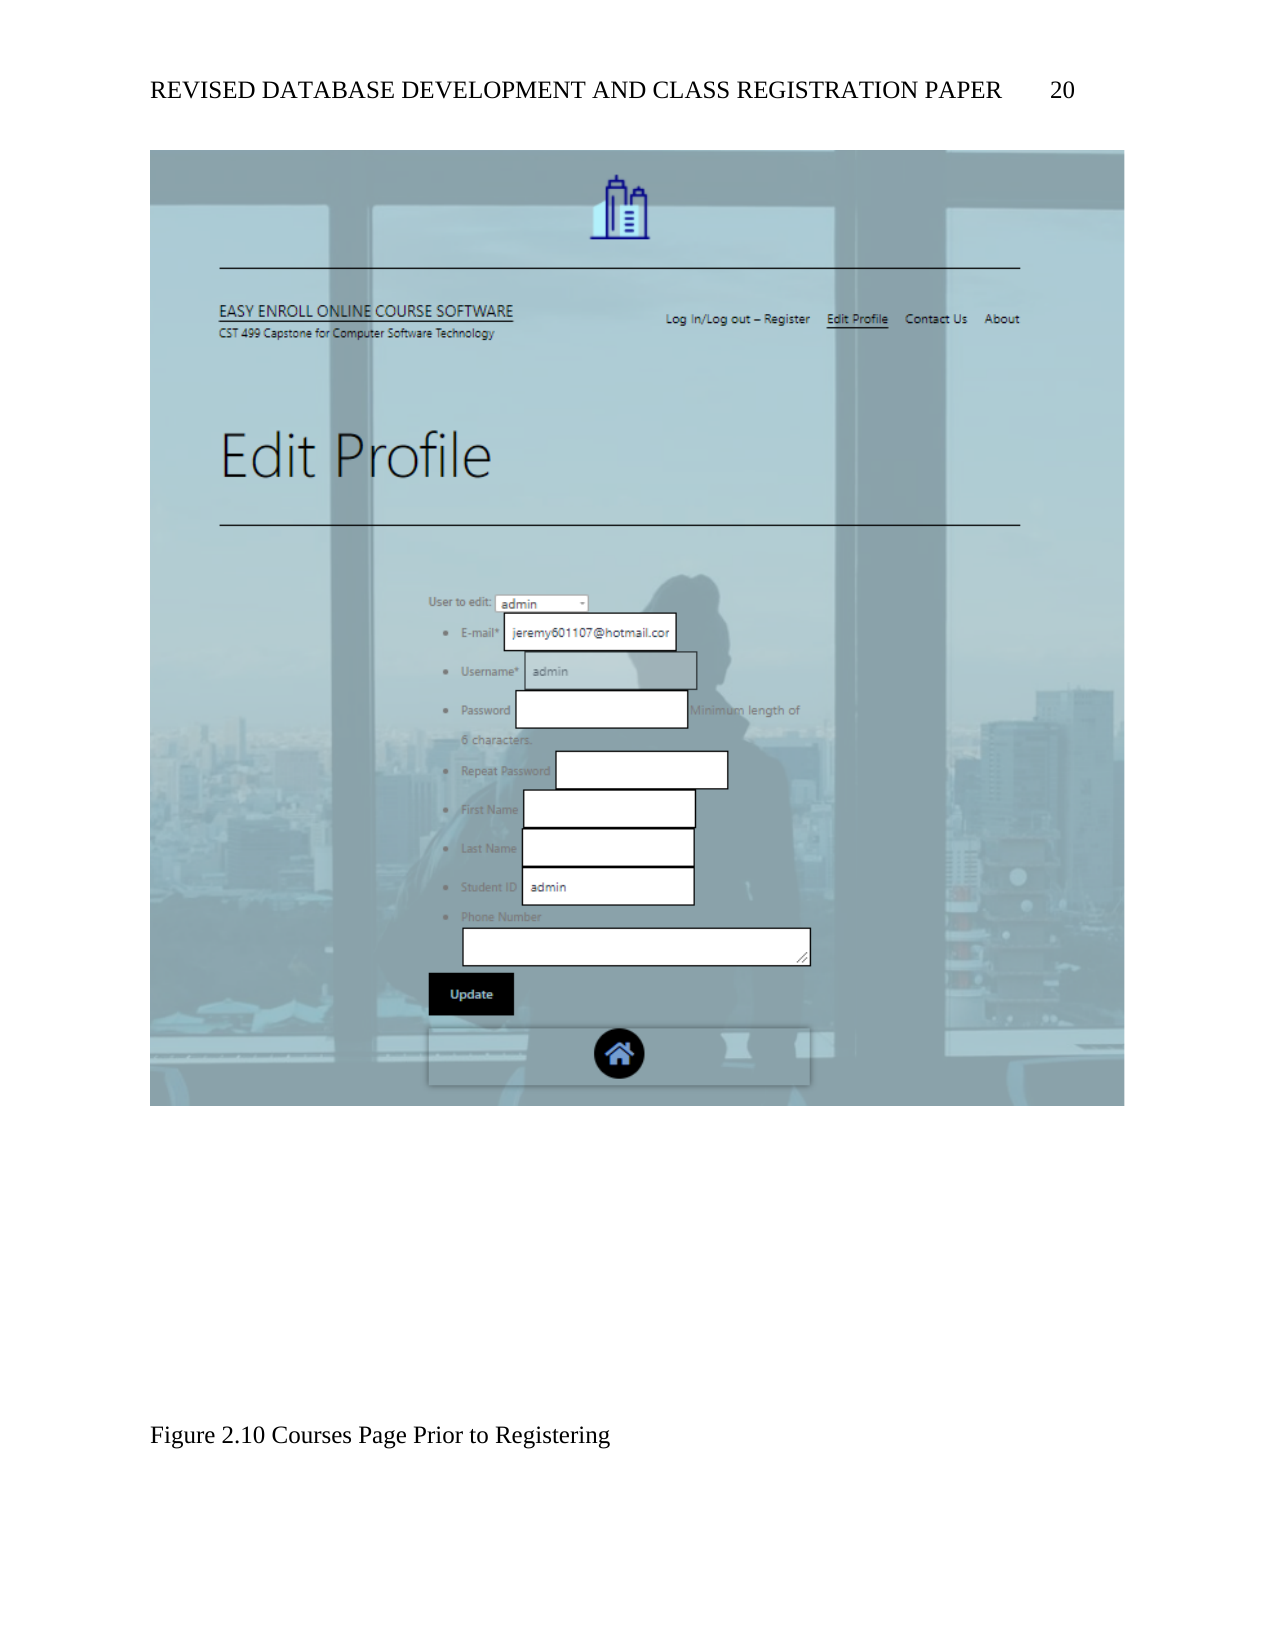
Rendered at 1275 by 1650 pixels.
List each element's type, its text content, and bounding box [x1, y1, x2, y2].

picture [150, 150, 1125, 1106]
text Figure 2.10 Courses Page Prior to Registering [150, 1420, 1125, 1449]
